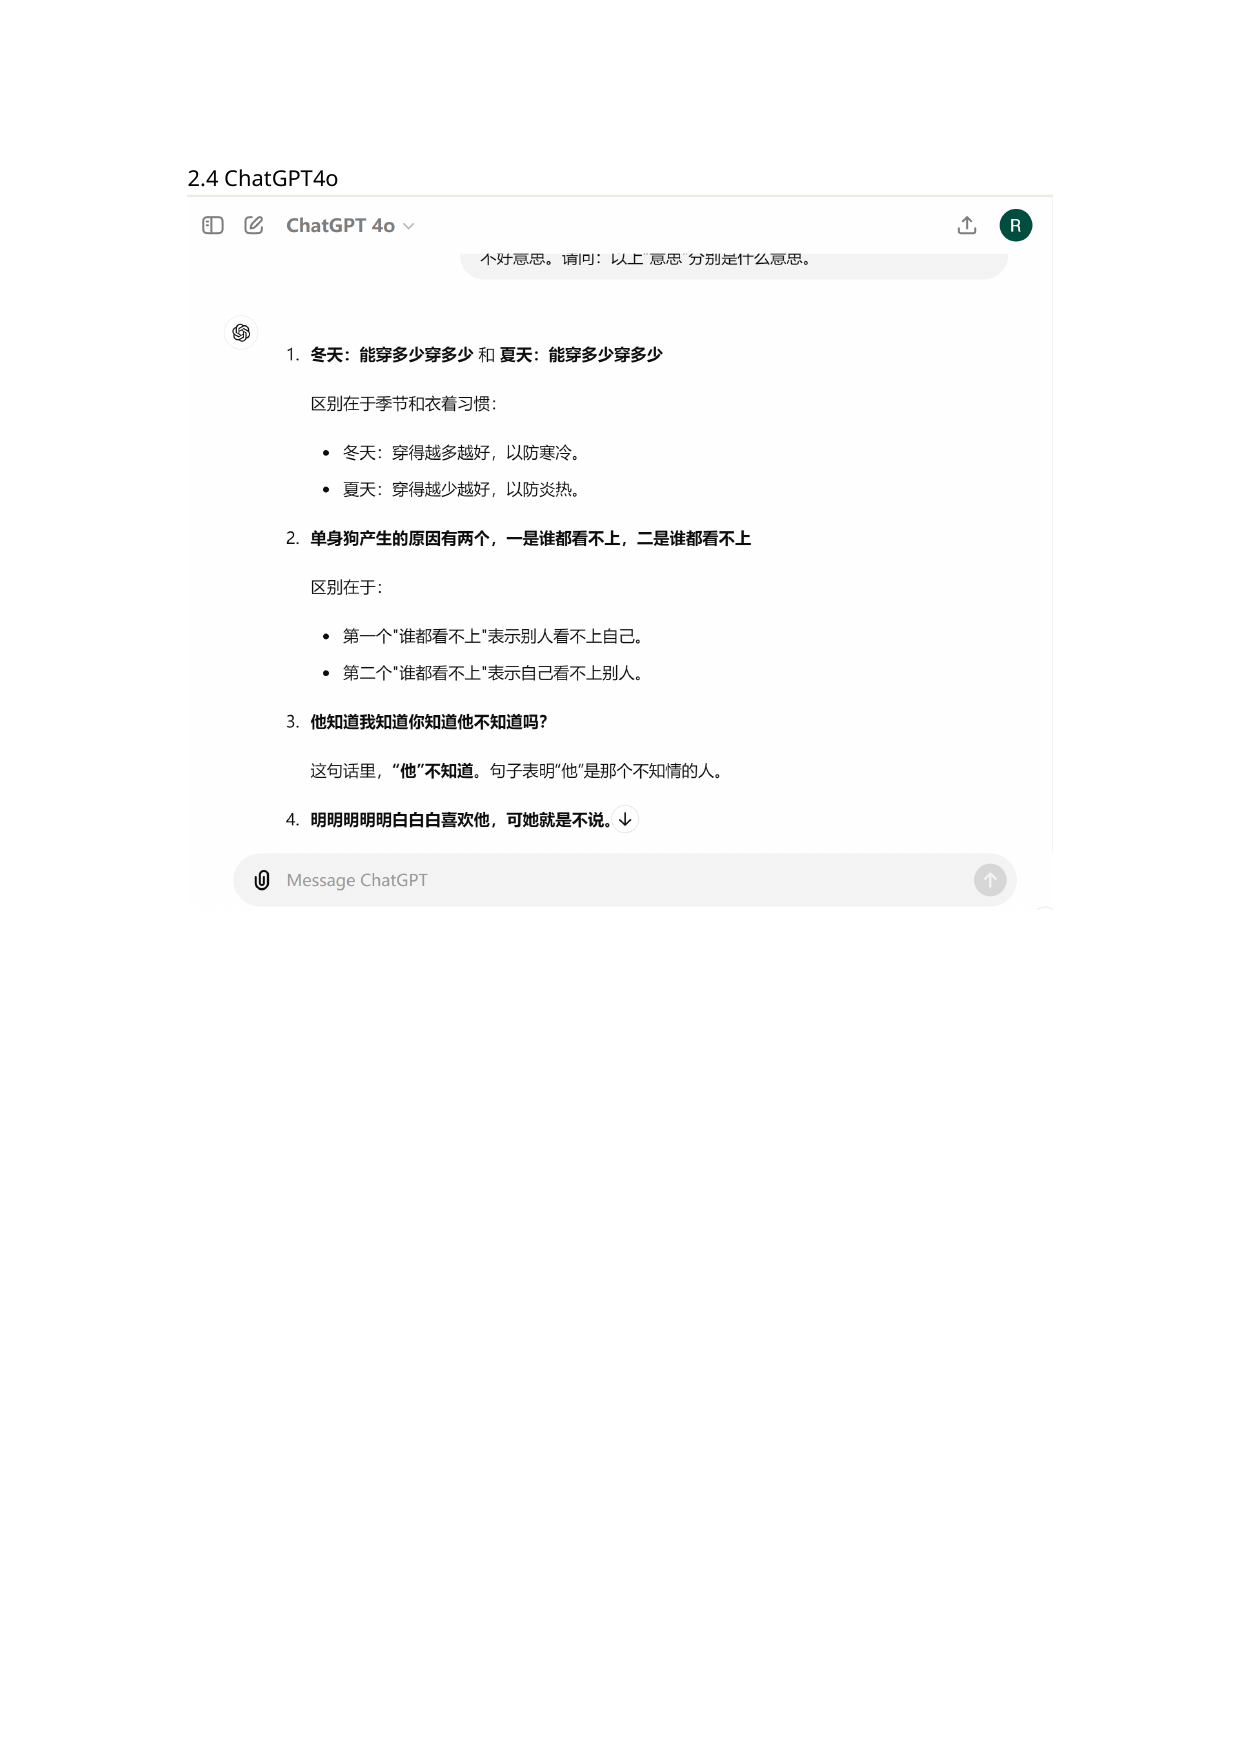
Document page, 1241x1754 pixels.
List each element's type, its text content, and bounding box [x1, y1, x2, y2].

text 2.4 ChatGPT4o [187, 162, 1053, 194]
picture [187, 194, 1053, 910]
